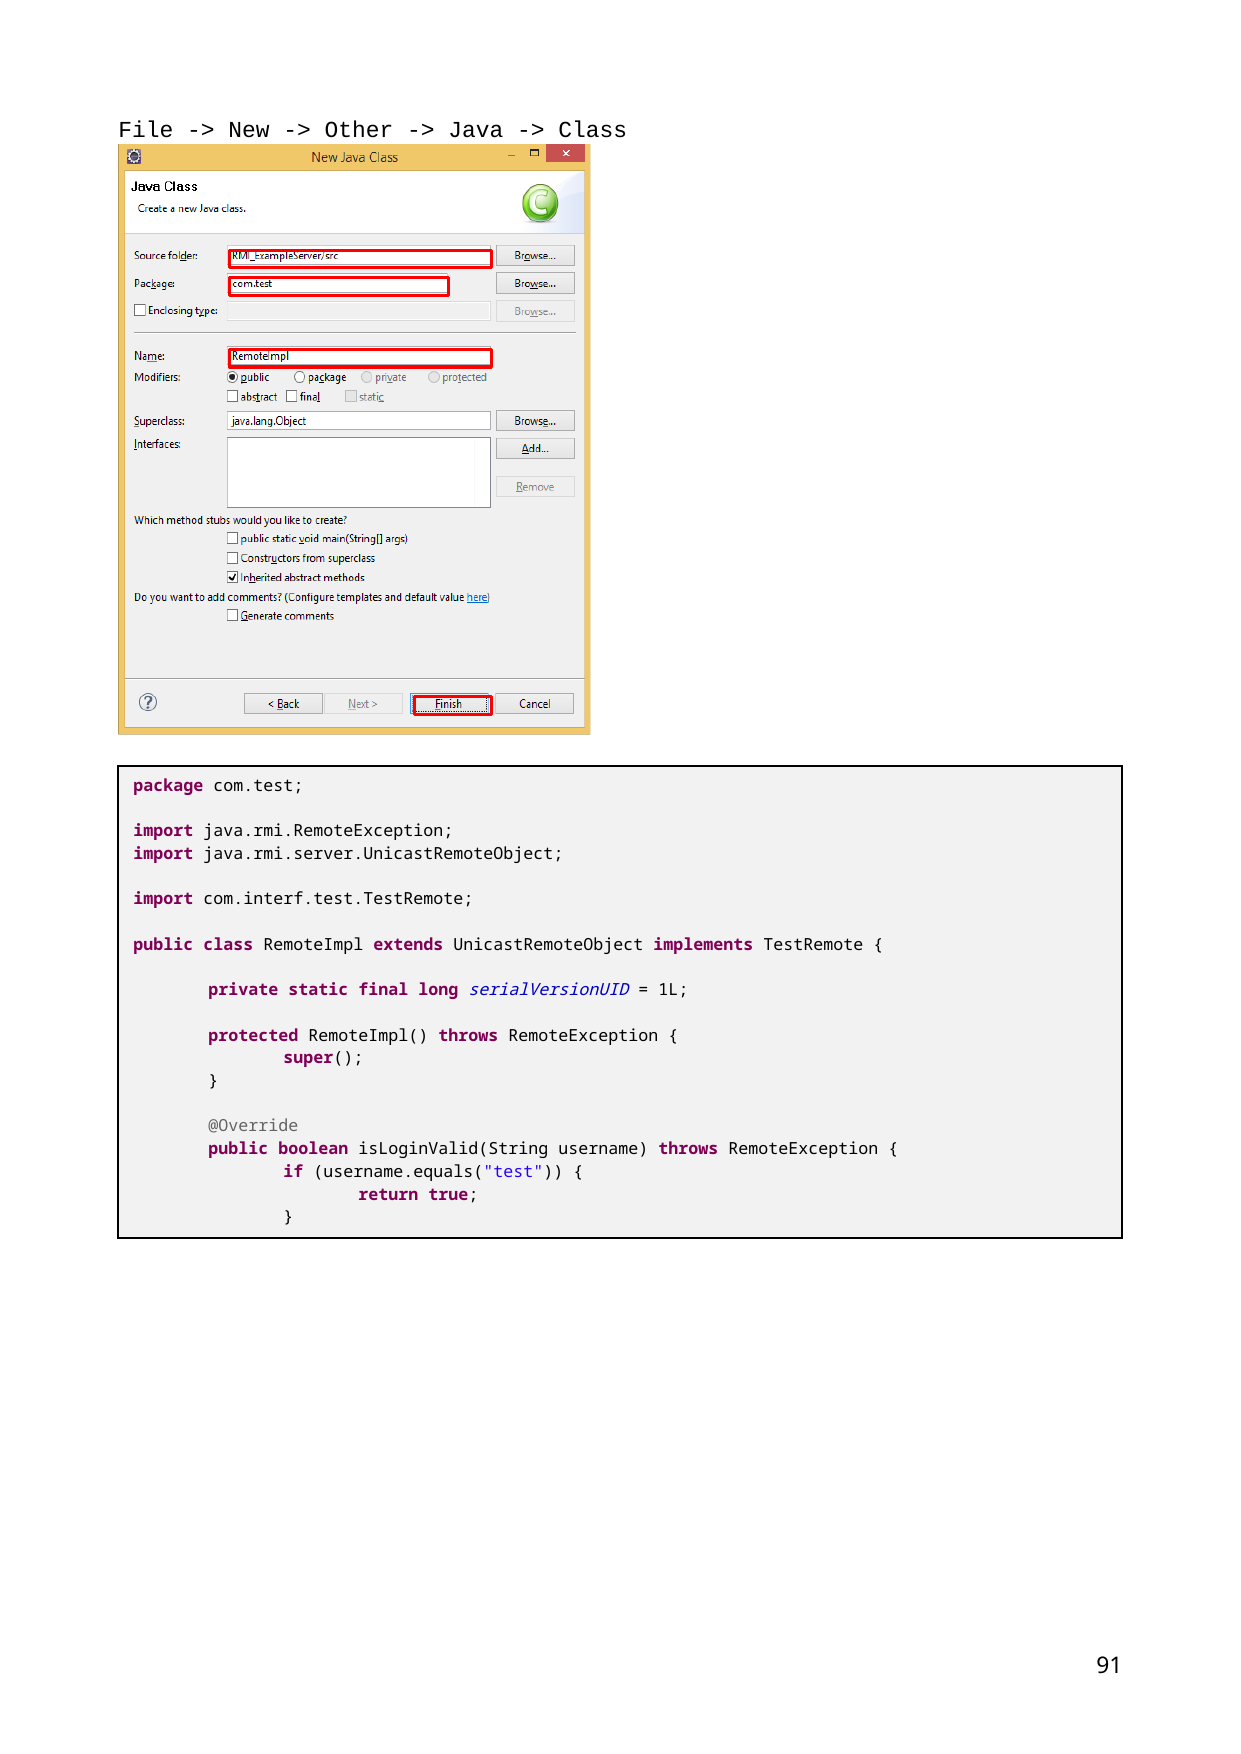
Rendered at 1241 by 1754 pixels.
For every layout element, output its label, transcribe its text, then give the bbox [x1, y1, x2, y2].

picture [118, 144, 591, 735]
text File -> New -> Other -> Java -> Class [118, 118, 1122, 144]
